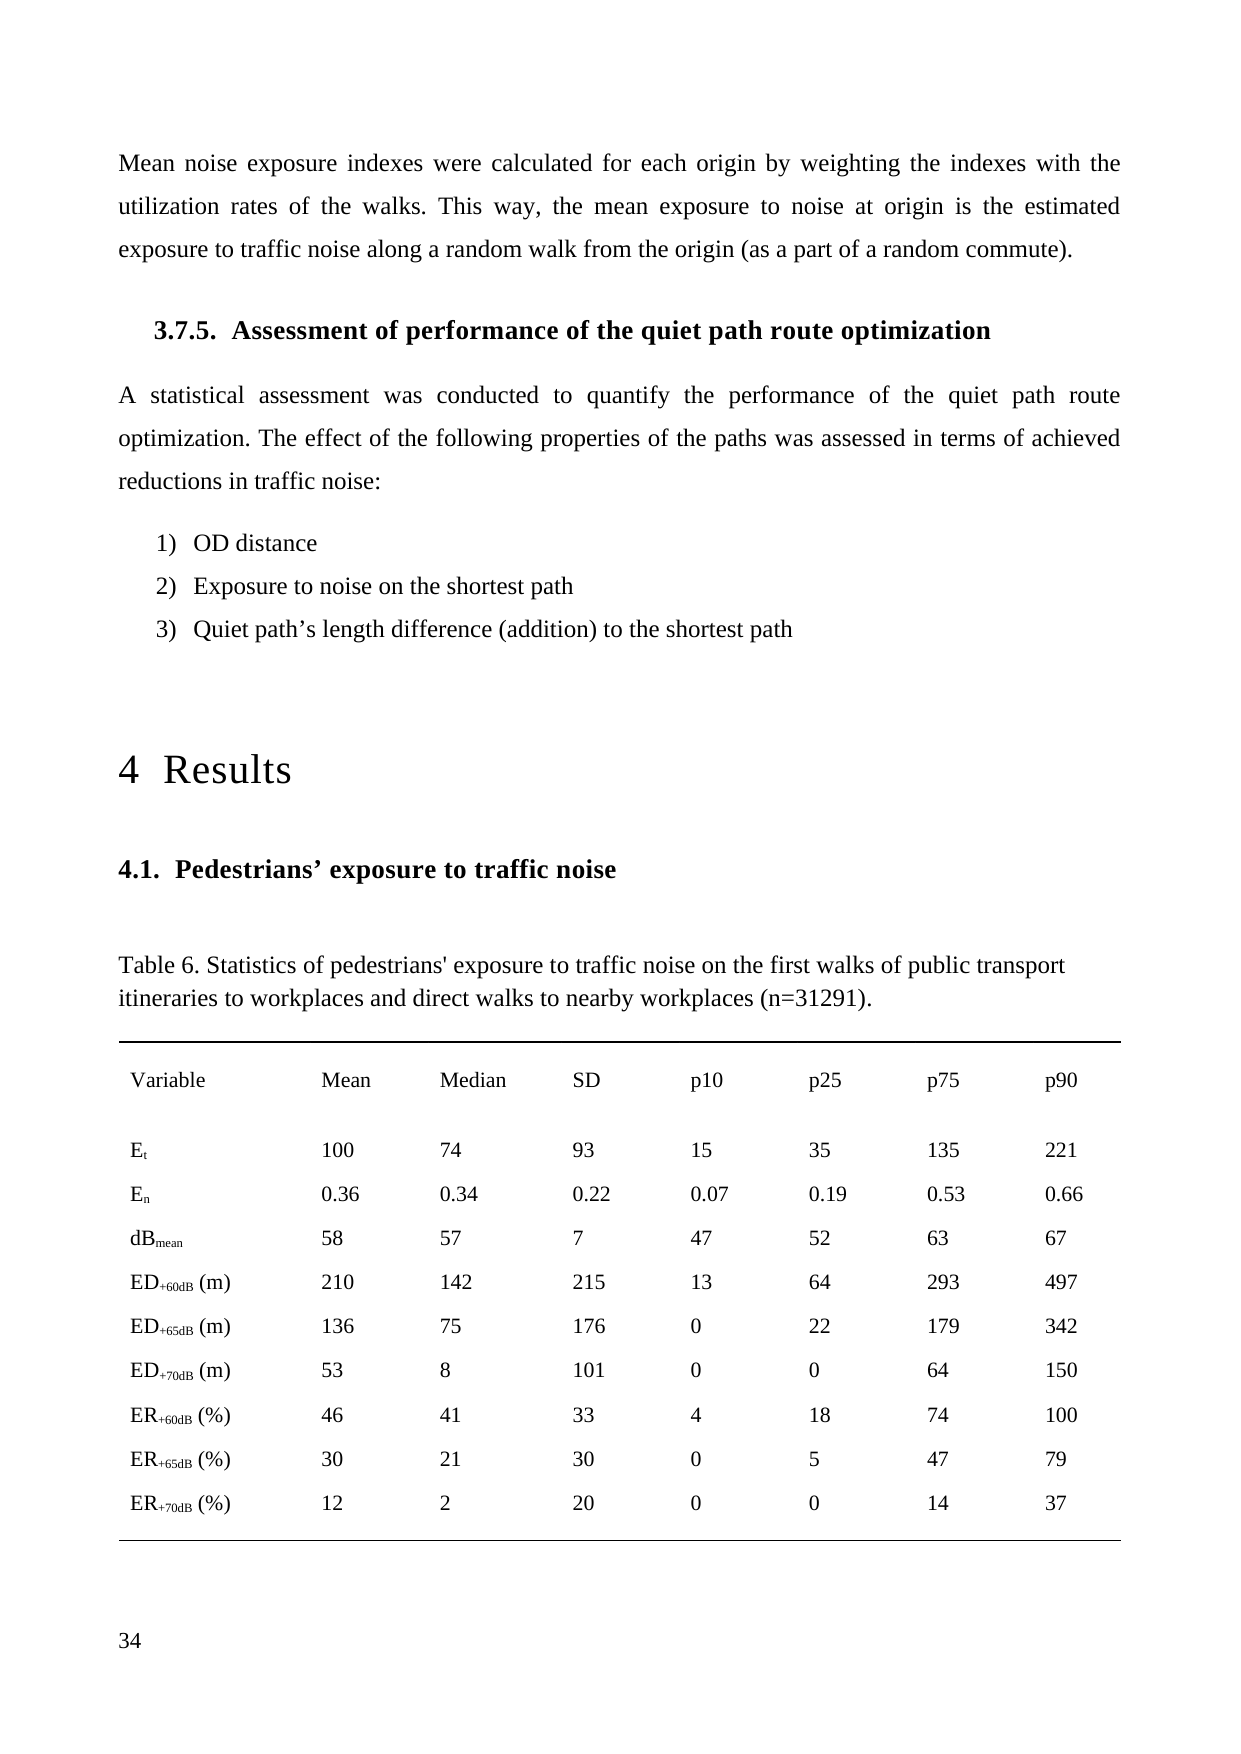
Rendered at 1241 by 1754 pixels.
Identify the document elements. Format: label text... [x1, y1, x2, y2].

text Table 6. Statistics of pedestrians' exposure to traffic noise on the first walks of public transport itineraries to workplaces and direct walks to nearby workplaces (n=31291). [118, 950, 1122, 1012]
table_cell 20 [562, 1473, 679, 1540]
table_cell Et [119, 1112, 309, 1163]
table_cell 176 [562, 1297, 679, 1340]
table_cell 0.34 [429, 1164, 561, 1207]
table_cell 7 [562, 1208, 679, 1251]
table_cell 136 [311, 1297, 428, 1340]
table_cell En [119, 1164, 309, 1207]
table_cell 47 [680, 1208, 797, 1251]
table_cell 0 [680, 1429, 797, 1472]
table_cell 46 [311, 1385, 428, 1428]
table_cell 100 [311, 1112, 428, 1163]
table_cell 58 [311, 1208, 428, 1251]
table_cell 37 [1034, 1473, 1121, 1540]
table_cell 21 [429, 1429, 561, 1472]
table_cell 150 [1034, 1341, 1121, 1384]
table_cell 179 [916, 1297, 1033, 1340]
table_cell 0.19 [798, 1164, 915, 1207]
table_header p25 [798, 1043, 915, 1111]
table_cell 497 [1034, 1253, 1121, 1296]
table_cell 0 [680, 1473, 797, 1540]
subtitle Assessment of performance of the quiet path route optimization [118, 314, 1122, 346]
table_cell 8 [429, 1341, 561, 1384]
table_cell 0.36 [311, 1164, 428, 1207]
table_cell 53 [311, 1341, 428, 1384]
table_cell 15 [680, 1112, 797, 1163]
table_cell 74 [429, 1112, 561, 1163]
table_cell ER+60dB (%) [119, 1385, 309, 1428]
table_cell 0.66 [1034, 1164, 1121, 1207]
table_cell 63 [916, 1208, 1033, 1251]
table_header SD [562, 1043, 679, 1111]
table_cell 0 [680, 1341, 797, 1384]
table_cell ER+70dB (%) [119, 1473, 309, 1540]
table_cell 0 [798, 1473, 915, 1540]
table_cell 33 [562, 1385, 679, 1428]
table_cell 67 [1034, 1208, 1121, 1251]
table_cell 79 [1034, 1429, 1121, 1472]
table_cell 52 [798, 1208, 915, 1251]
table_cell 0.07 [680, 1164, 797, 1207]
table_cell 30 [562, 1429, 679, 1472]
table_cell 41 [429, 1385, 561, 1428]
table_cell 142 [429, 1253, 561, 1296]
table_cell 64 [916, 1341, 1033, 1384]
table_header Variable [119, 1043, 309, 1111]
table_cell 47 [916, 1429, 1033, 1472]
table_cell 75 [429, 1297, 561, 1340]
table_header Median [429, 1043, 561, 1111]
table_cell 13 [680, 1253, 797, 1296]
table_cell 0 [680, 1297, 797, 1340]
table_header Mean [311, 1043, 428, 1111]
table_cell 0.22 [562, 1164, 679, 1207]
table_cell 215 [562, 1253, 679, 1296]
list OD distance [156, 528, 1122, 557]
table_cell 57 [429, 1208, 561, 1251]
table_cell dBmean [119, 1208, 309, 1251]
table_cell 100 [1034, 1385, 1121, 1428]
table_cell 35 [798, 1112, 915, 1163]
table_cell 64 [798, 1253, 915, 1296]
table_cell 2 [429, 1473, 561, 1540]
text Mean noise exposure indexes were calculated for each origin by weighting the indexes with the utilization rates of the walks. This way, the mean exposure to noise at origin is the estimated exposure to traffic noise along a random walk from the origin (as a part of a random commute). [118, 148, 1122, 263]
table_cell 12 [311, 1473, 428, 1540]
table_cell 0.53 [916, 1164, 1033, 1207]
table_cell 293 [916, 1253, 1033, 1296]
table_cell 18 [798, 1385, 915, 1428]
table_cell 0 [798, 1341, 915, 1384]
list Exposure to noise on the shortest path [156, 571, 1122, 600]
table_cell 5 [798, 1429, 915, 1472]
table_header p75 [916, 1043, 1033, 1111]
table_cell 101 [562, 1341, 679, 1384]
table_cell ED+60dB (m) [119, 1253, 309, 1296]
table_cell 342 [1034, 1297, 1121, 1340]
list Quiet path’s length difference (addition) to the shortest path [156, 614, 1122, 643]
text A statistical assessment was conducted to quantify the performance of the quiet path route optimization. The effect of the following properties of the paths was assessed in terms of achieved reductions in traffic noise: [118, 380, 1122, 495]
subtitle Pedestrians’ exposure to traffic noise [118, 854, 1122, 885]
table_cell ED+65dB (m) [119, 1297, 309, 1340]
table_header p90 [1034, 1043, 1121, 1111]
table_cell 93 [562, 1112, 679, 1163]
table_cell ER+65dB (%) [119, 1429, 309, 1472]
table_cell 135 [916, 1112, 1033, 1163]
table_cell 4 [680, 1385, 797, 1428]
table_cell ED+70dB (m) [119, 1341, 309, 1384]
table_cell 22 [798, 1297, 915, 1340]
table_cell 30 [311, 1429, 428, 1472]
table_cell 14 [916, 1473, 1033, 1540]
table_cell 221 [1034, 1112, 1121, 1163]
subtitle Results [118, 744, 1122, 792]
table_cell 74 [916, 1385, 1033, 1428]
table_cell 210 [311, 1253, 428, 1296]
table_header p10 [680, 1043, 797, 1111]
